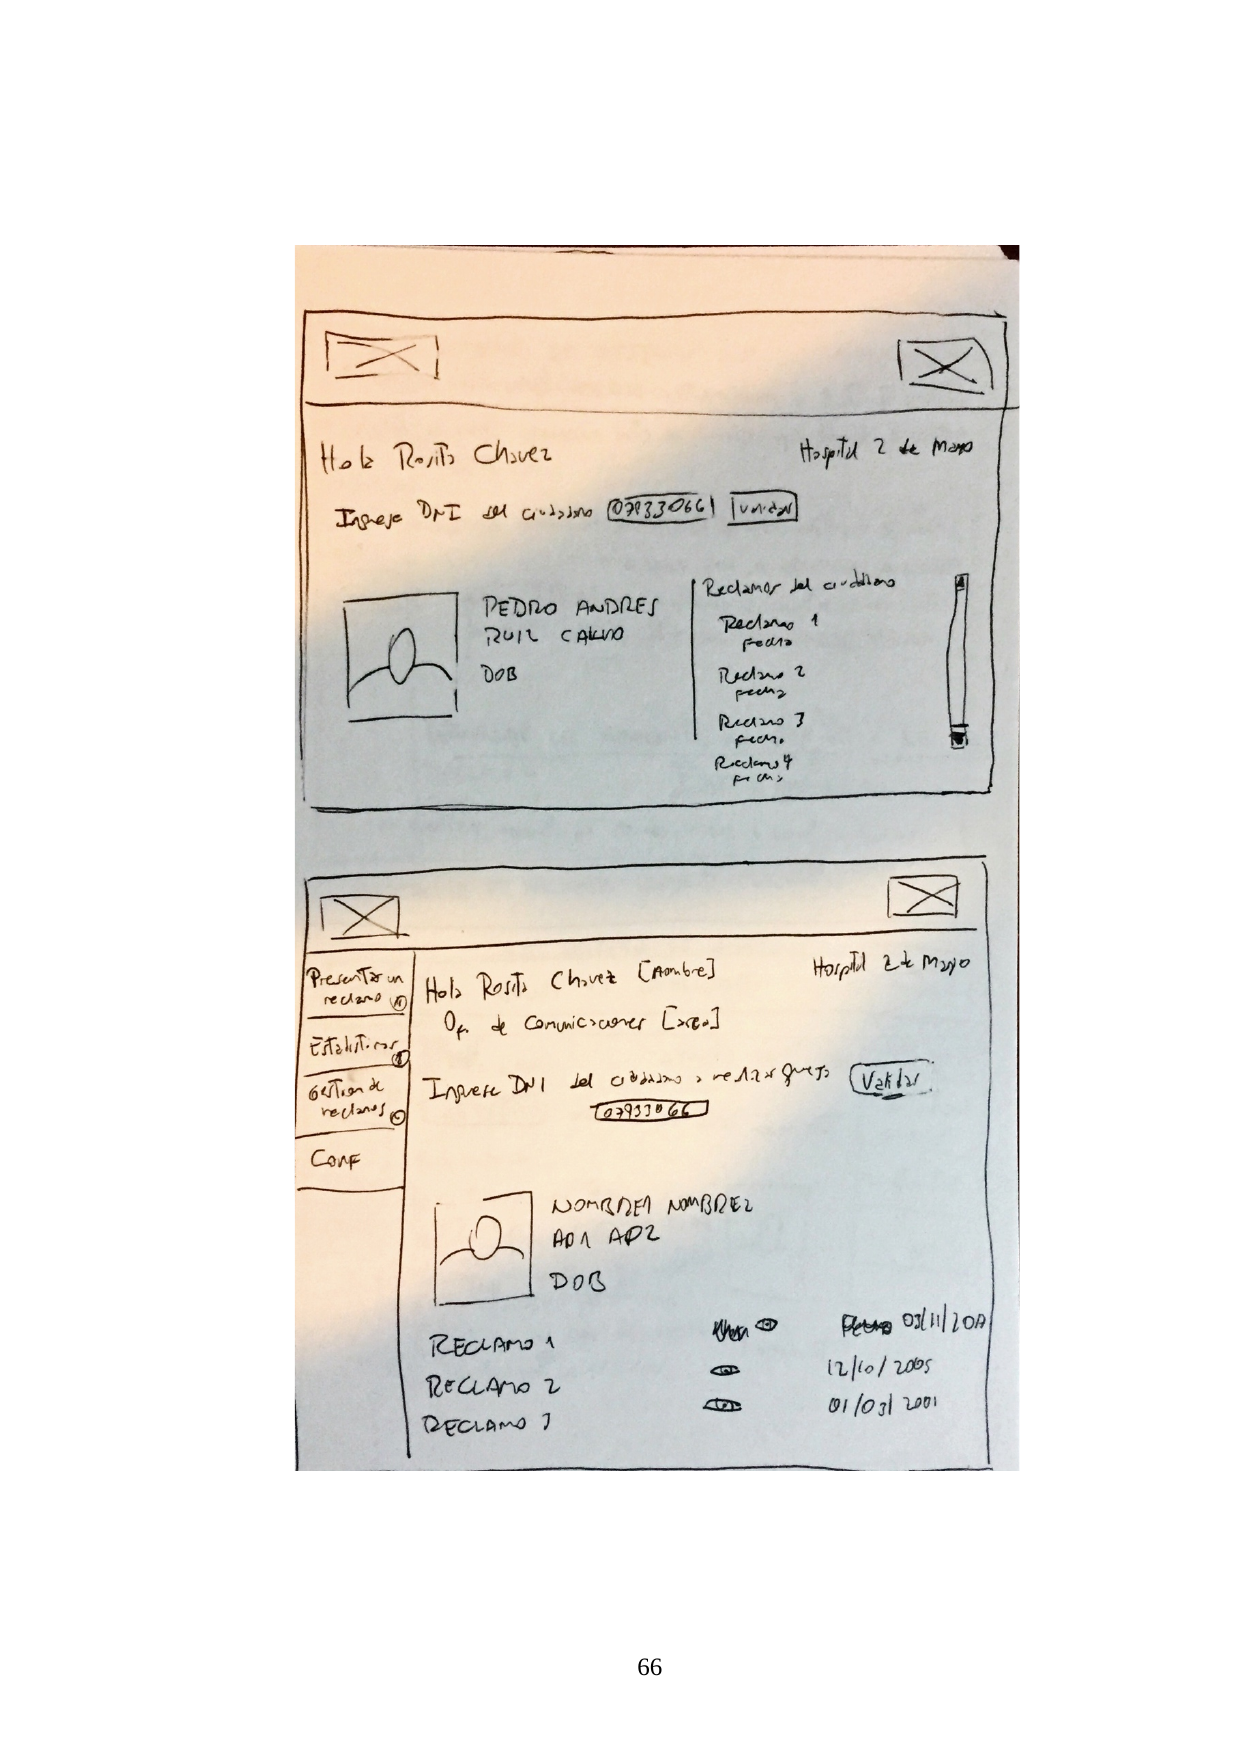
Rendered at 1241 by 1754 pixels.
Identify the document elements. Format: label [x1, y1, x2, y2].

picture [294, 245, 1020, 1471]
